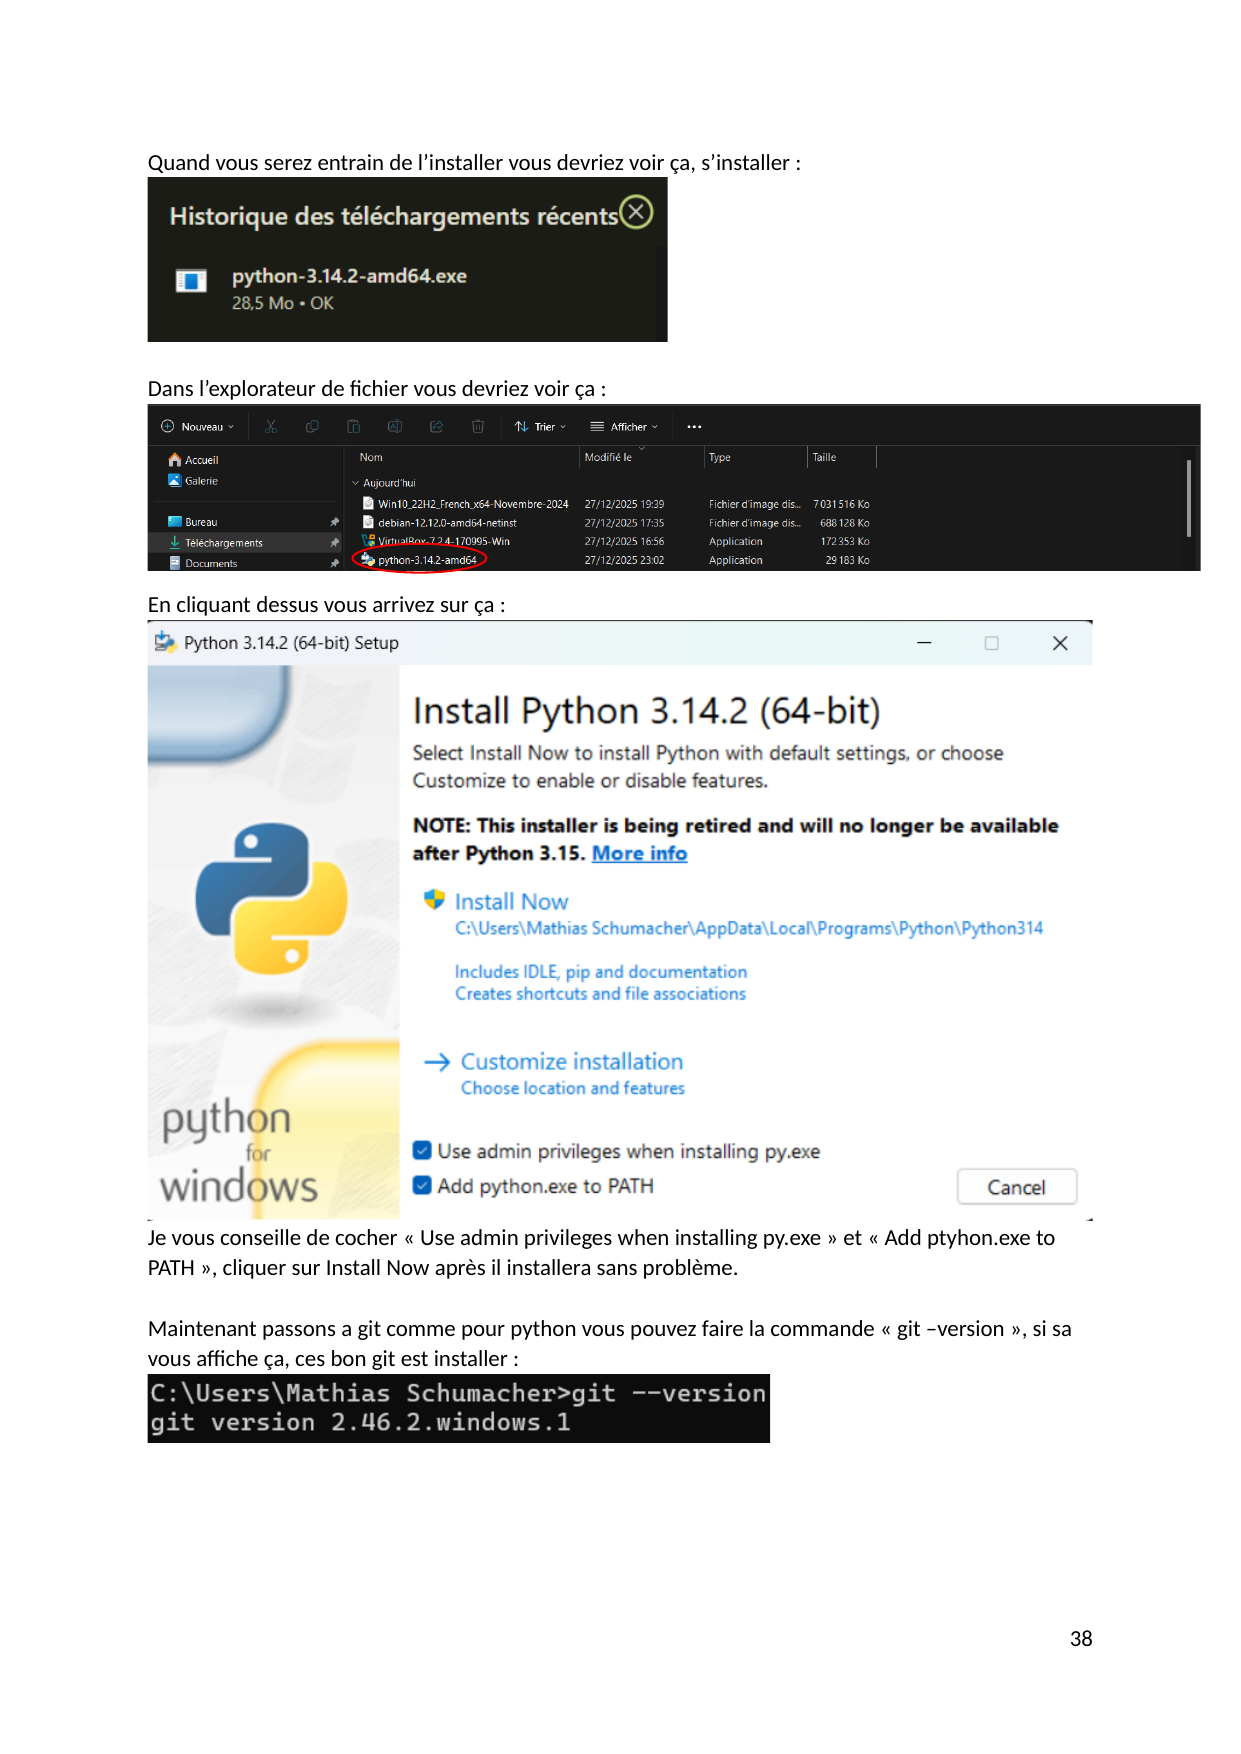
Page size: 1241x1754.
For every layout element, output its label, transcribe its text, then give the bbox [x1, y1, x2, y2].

picture [147, 177, 668, 342]
picture [354, 545, 484, 571]
text En cliquant dessus vous arrivez sur ça : Je vous conseille de cocher « Use admin privileges when installing py.exe » et « Add ptyhon.exe to PATH », cliquer sur Install Now après il installera sans problème. Maintenant passons a git comme pour python vous pouvez faire la commande « git –version », si sa vous affiche ça, ces bon git est installer : [148, 1221, 1093, 1503]
text En cliquant dessus vous arrivez sur ça : Je vous conseille de cocher « Use admin privileges when installing py.exe » et « Add ptyhon.exe to PATH », cliquer sur Install Now après il installera sans problème. Maintenant passons a git comme pour python vous pouvez faire la commande « git –version », si sa vous affiche ça, ces bon git est installer : [148, 590, 1093, 620]
picture [147, 404, 1201, 571]
picture [147, 1374, 771, 1443]
picture [147, 620, 1093, 1221]
